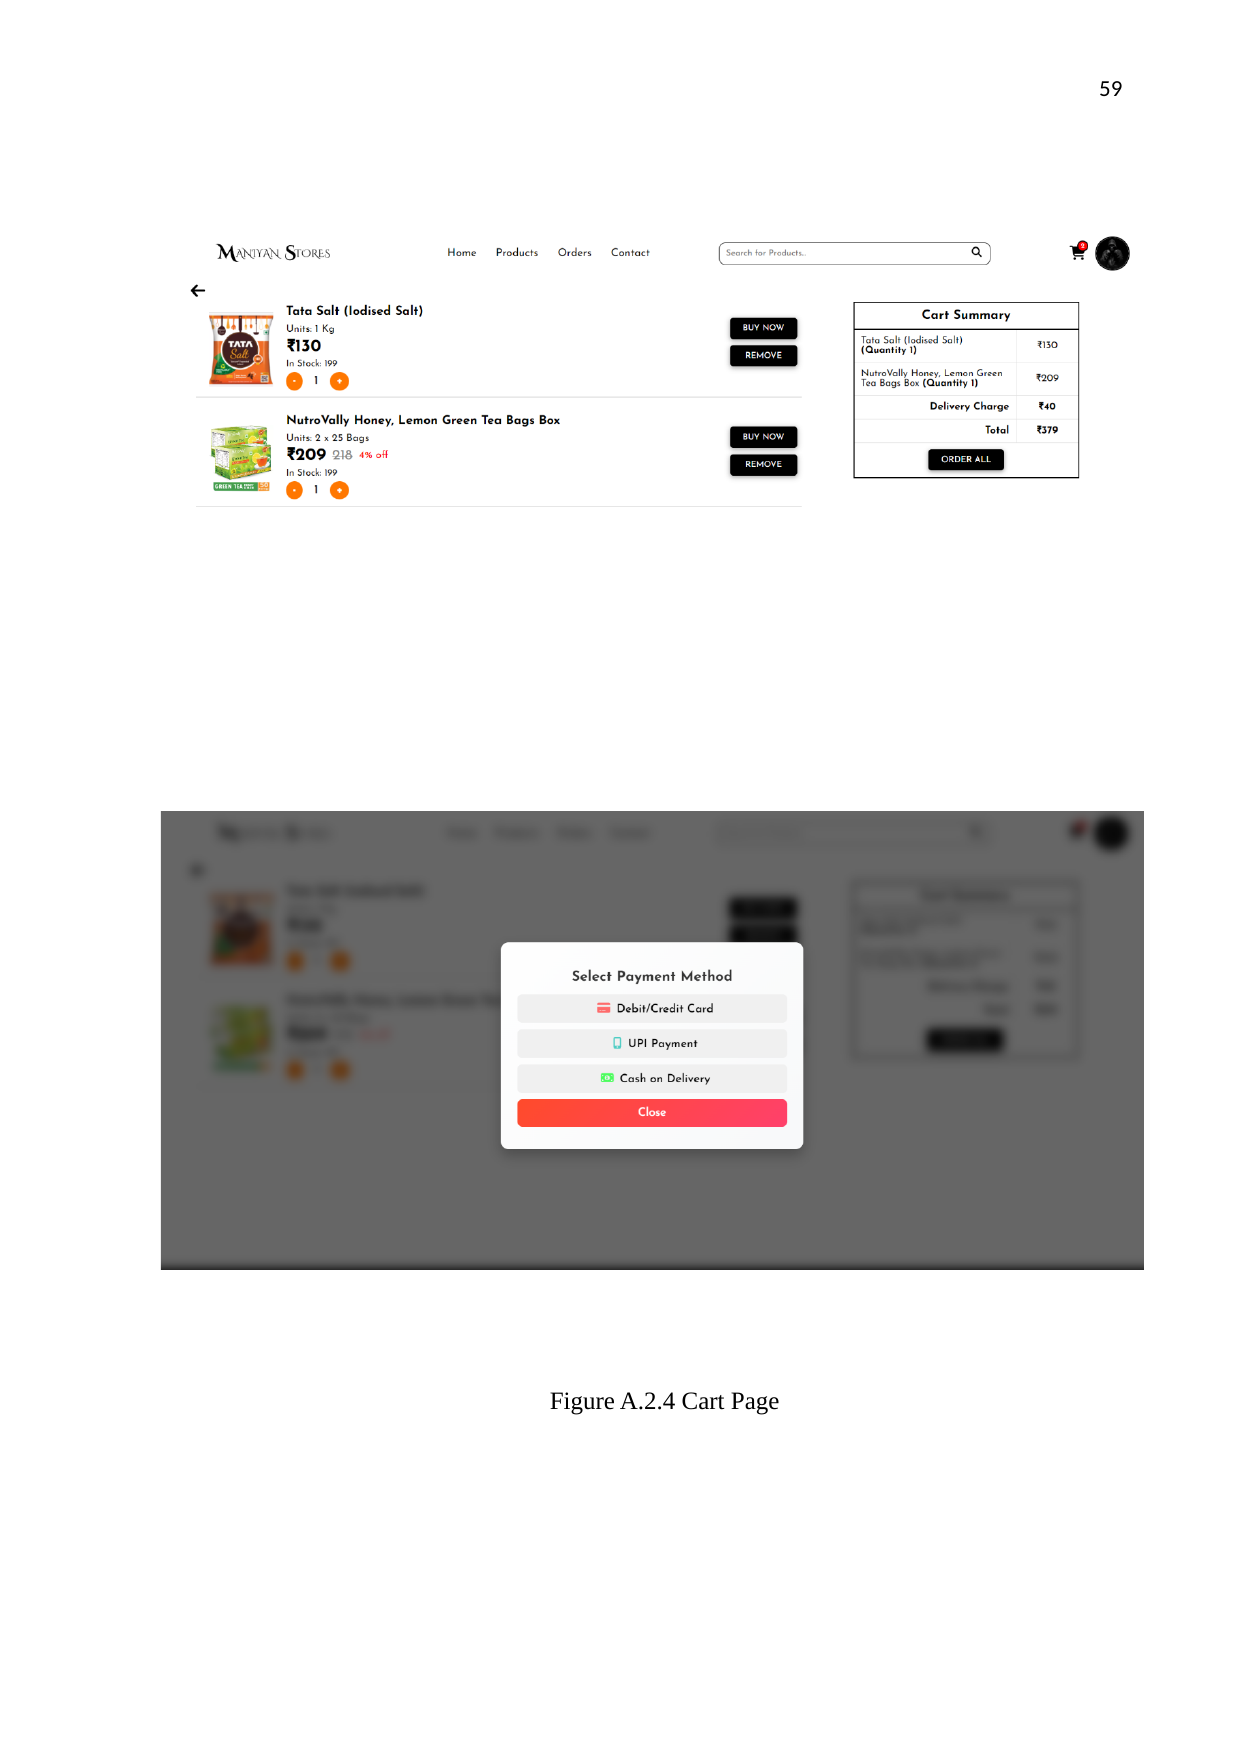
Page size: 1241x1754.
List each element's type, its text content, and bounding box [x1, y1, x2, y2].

picture [161, 232, 1144, 686]
text Figure A.2.4 Cart Page [207, 1386, 1122, 1415]
picture [160, 811, 1144, 1270]
